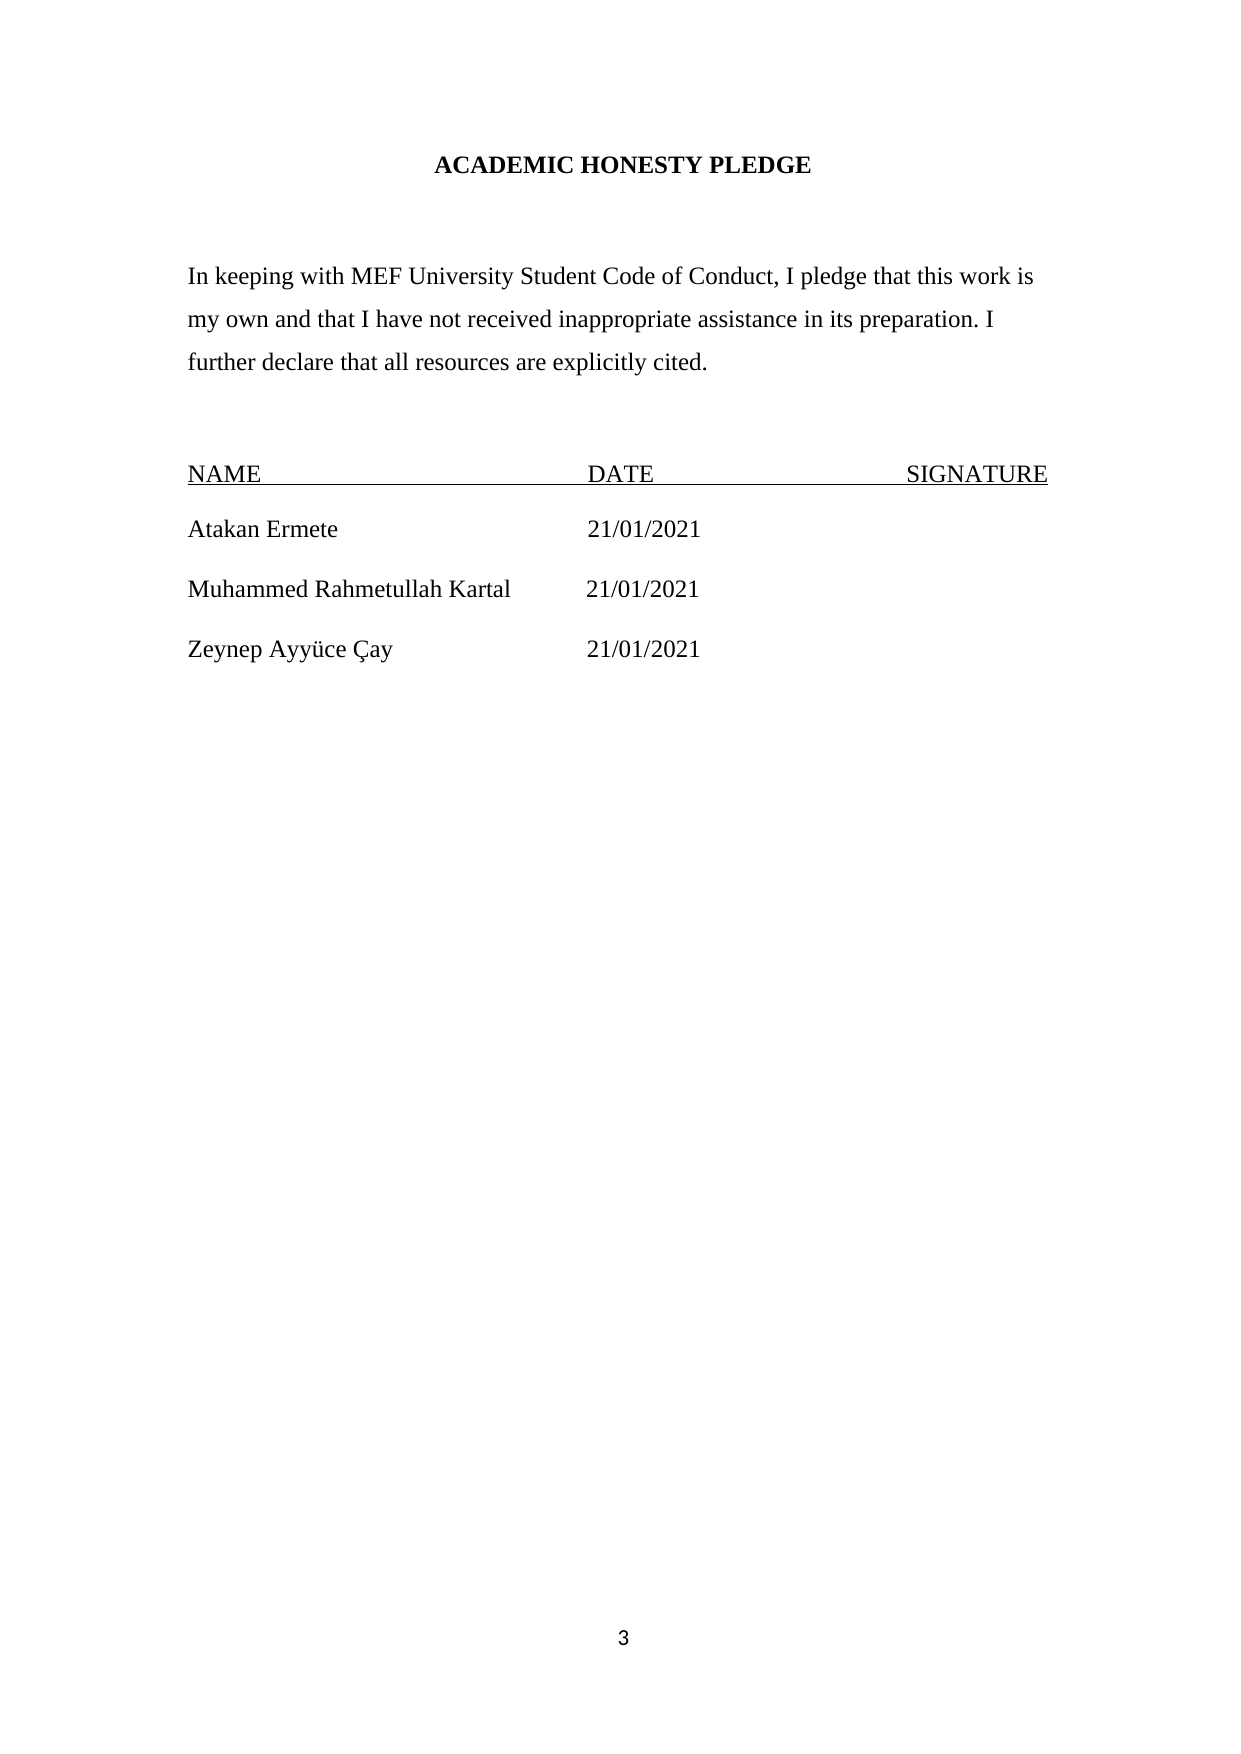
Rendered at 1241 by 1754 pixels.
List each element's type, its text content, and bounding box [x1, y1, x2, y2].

text ACADEMIC HONESTY PLEDGE [187, 150, 1058, 179]
text Muhammed Rahmetullah Kartal 21/01/2021 [187, 574, 1058, 603]
text NAME DATE SIGNATURE [187, 459, 1058, 487]
text Atakan Ermete 21/01/2021 [187, 514, 1058, 543]
text In keeping with MEF University Student Code of Conduct, I pledge that this work is my own and that I have not received inappropriate assistance in its preparation. I further declare that all resources are explicitly cited. [187, 261, 1058, 376]
text Zeynep Ayyüce Çay 21/01/2021 [187, 634, 1058, 663]
